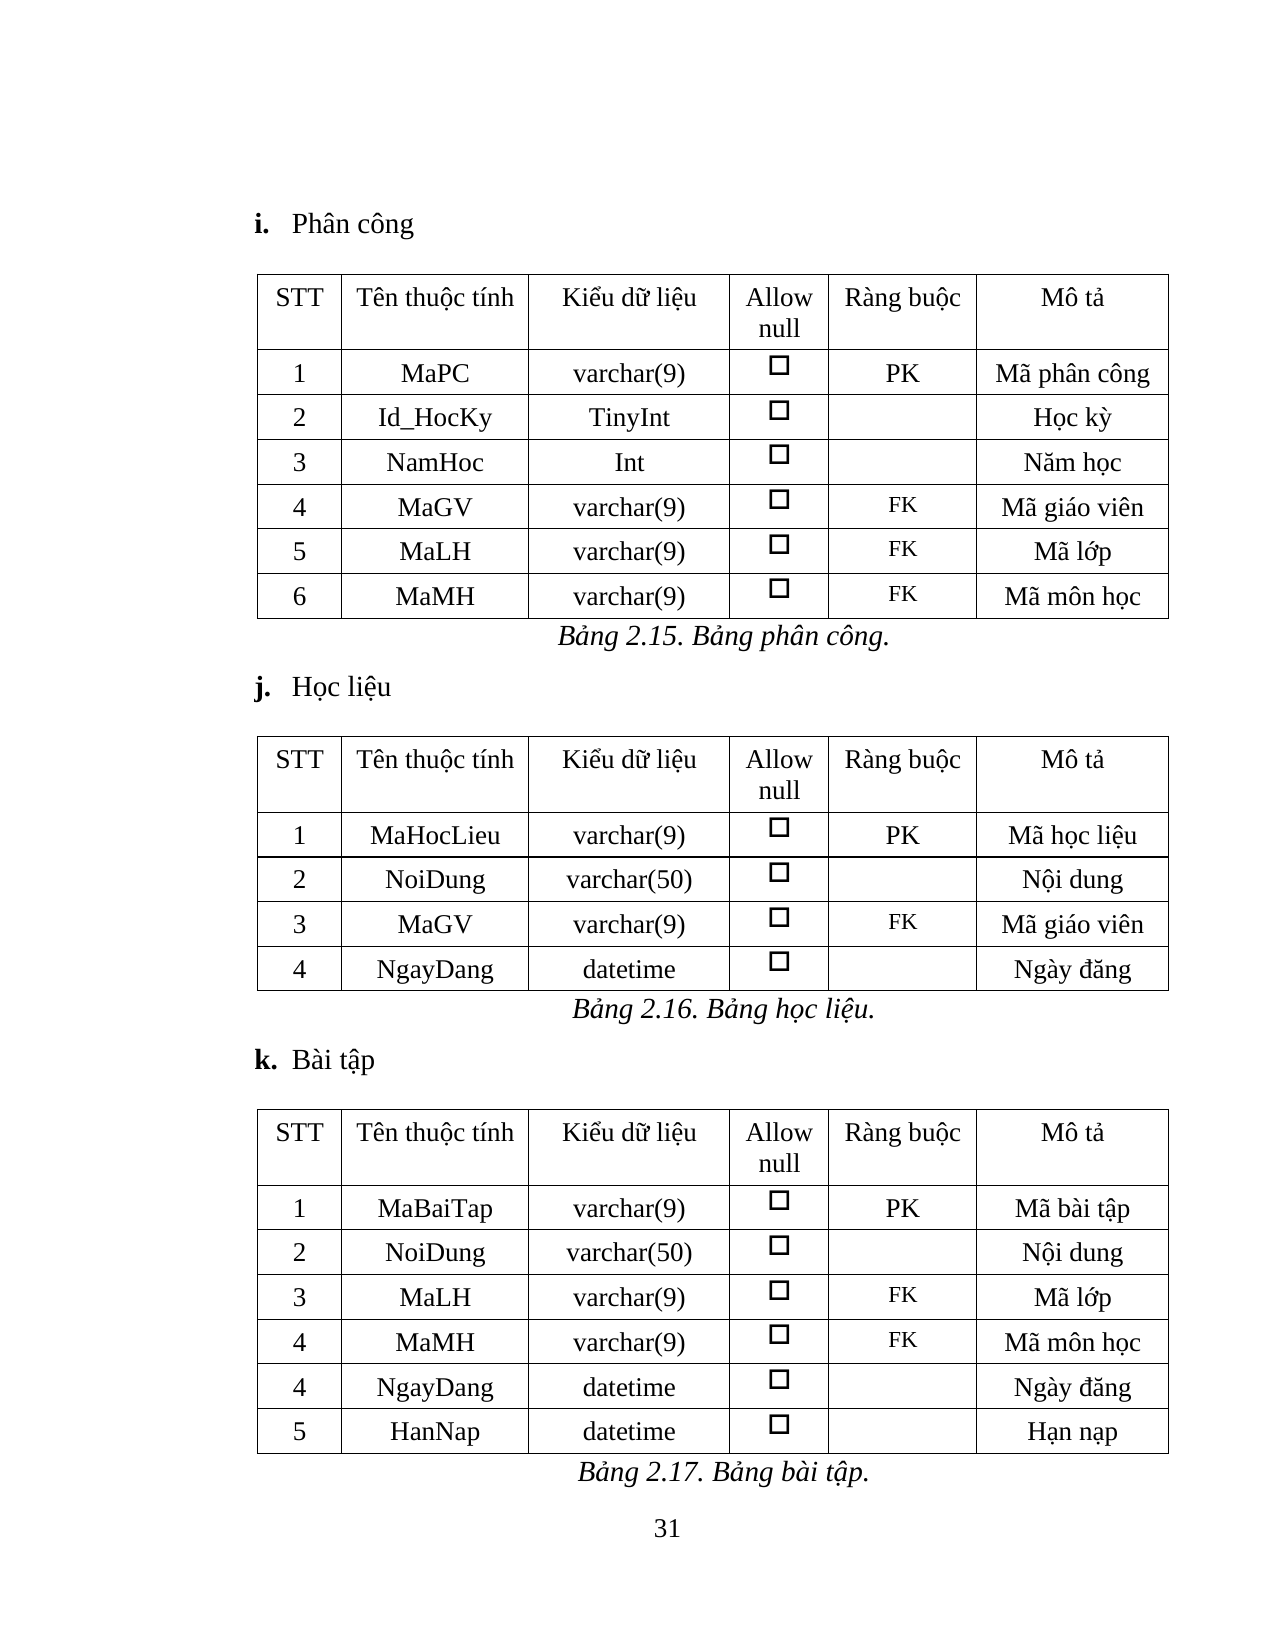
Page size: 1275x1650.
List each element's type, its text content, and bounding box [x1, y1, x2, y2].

table_cell varchar(50) [529, 1230, 729, 1274]
list Bảng 2.16. Bảng học liệu. [292, 991, 1158, 1025]
table_cell NoiDung [342, 858, 528, 901]
table_cell 4 [258, 947, 341, 990]
table_cell Mã học liệu [977, 813, 1168, 856]
table_cell Nội dung [977, 858, 1168, 901]
table_cell Mã phân công [977, 350, 1168, 394]
table_cell Học kỳ [977, 395, 1168, 439]
table_cell 1 [258, 813, 341, 856]
table_cell Năm học [977, 440, 1168, 483]
table_cell 6 [258, 574, 341, 617]
table_cell MaBaiTap [342, 1186, 528, 1229]
table_cell varchar(9) [529, 485, 729, 528]
table_cell MaGV [342, 902, 528, 946]
table_cell Int [529, 440, 729, 483]
table_cell [730, 858, 828, 901]
table_header Allow null [730, 737, 828, 812]
table_cell varchar(9) [529, 813, 729, 856]
table_cell datetime [529, 1364, 729, 1408]
table_cell Mã giáo viên [977, 485, 1168, 528]
list Bảng 2.15. Bảng phân công. [292, 619, 1158, 652]
table_cell MaMH [342, 574, 528, 617]
table_cell datetime [529, 1409, 729, 1453]
list Phân công [254, 207, 1158, 240]
table_header Mô tả [977, 1110, 1168, 1184]
table_cell MaGV [342, 485, 528, 528]
table_cell Id_HocKy [342, 395, 528, 439]
table_cell NgayDang [342, 1364, 528, 1408]
table_cell [730, 1409, 828, 1453]
table_cell NamHoc [342, 440, 528, 483]
table_cell Mã lớp [977, 529, 1168, 573]
table_cell 3 [258, 440, 341, 483]
table_cell TinyInt [529, 395, 729, 439]
table_cell Ngày đăng [977, 947, 1168, 990]
table_cell 1 [258, 350, 341, 394]
table_cell varchar(9) [529, 574, 729, 617]
table_cell varchar(50) [529, 858, 729, 901]
table_cell PK [829, 813, 976, 856]
table_cell varchar(9) [529, 1186, 729, 1229]
table_cell [829, 1230, 976, 1274]
table_cell [730, 902, 828, 946]
table_header Tên thuộc tính [342, 1110, 528, 1184]
table_cell HanNap [342, 1409, 528, 1453]
table_cell 2 [258, 1230, 341, 1274]
table_cell Mã môn học [977, 1320, 1168, 1363]
table_header Kiểu dữ liệu [529, 275, 729, 349]
table_cell varchar(9) [529, 350, 729, 394]
table_cell [730, 529, 828, 573]
table_cell MaLH [342, 529, 528, 573]
table_cell Mã môn học [977, 574, 1168, 617]
table_cell [829, 858, 976, 901]
table_cell [730, 1275, 828, 1319]
table_cell [730, 440, 828, 483]
table_cell [829, 947, 976, 990]
table_cell [730, 574, 828, 617]
table_cell [730, 485, 828, 528]
list Bảng 2.17. Bảng bài tập. [292, 1454, 1158, 1487]
table_cell [829, 1409, 976, 1453]
table_header Mô tả [977, 737, 1168, 812]
table_cell 4 [258, 485, 341, 528]
table_cell MaPC [342, 350, 528, 394]
table_cell [730, 1186, 828, 1229]
table_cell [730, 1364, 828, 1408]
table_header Ràng buộc [829, 275, 976, 349]
table_cell [730, 1230, 828, 1274]
table_cell FK [829, 574, 976, 617]
table_cell 2 [258, 395, 341, 439]
table_header STT [258, 275, 341, 349]
table_cell [829, 395, 976, 439]
table_cell FK [829, 529, 976, 573]
table_cell MaMH [342, 1320, 528, 1363]
table_header STT [258, 737, 341, 812]
table_cell varchar(9) [529, 902, 729, 946]
table_cell Ngày đăng [977, 1364, 1168, 1408]
table_cell PK [829, 350, 976, 394]
table_header Allow null [730, 1110, 828, 1184]
table_cell 2 [258, 858, 341, 901]
table_header Kiểu dữ liệu [529, 737, 729, 812]
table_header Ràng buộc [829, 1110, 976, 1184]
table_cell [730, 350, 828, 394]
table_cell Nội dung [977, 1230, 1168, 1274]
table_cell MaHocLieu [342, 813, 528, 856]
table_cell Hạn nạp [977, 1409, 1168, 1453]
table_cell 3 [258, 1275, 341, 1319]
table_cell 5 [258, 1409, 341, 1453]
table_cell 4 [258, 1320, 341, 1363]
table_cell FK [829, 1275, 976, 1319]
table_cell 3 [258, 902, 341, 946]
table_header STT [258, 1110, 341, 1184]
table_cell Mã lớp [977, 1275, 1168, 1319]
table_cell 5 [258, 529, 341, 573]
table_header Kiểu dữ liệu [529, 1110, 729, 1184]
table_cell Mã bài tập [977, 1186, 1168, 1229]
list Học liệu [254, 669, 1158, 702]
table_cell MaLH [342, 1275, 528, 1319]
table_cell varchar(9) [529, 529, 729, 573]
table_cell Mã giáo viên [977, 902, 1168, 946]
table_cell PK [829, 1186, 976, 1229]
table_header Ràng buộc [829, 737, 976, 812]
table_cell varchar(9) [529, 1275, 729, 1319]
table_cell NoiDung [342, 1230, 528, 1274]
table_cell FK [829, 902, 976, 946]
table_cell [730, 947, 828, 990]
table_header Tên thuộc tính [342, 737, 528, 812]
table_cell 1 [258, 1186, 341, 1229]
table_cell [829, 1364, 976, 1408]
table_header Tên thuộc tính [342, 275, 528, 349]
table_cell [730, 813, 828, 856]
table_cell [730, 1320, 828, 1363]
table_cell FK [829, 485, 976, 528]
table_header Mô tả [977, 275, 1168, 349]
table_cell 4 [258, 1364, 341, 1408]
list Bài tập [254, 1042, 1158, 1075]
table_header Allow null [730, 275, 828, 349]
table_cell [730, 395, 828, 439]
table_cell NgayDang [342, 947, 528, 990]
table_cell [829, 440, 976, 483]
table_cell FK [829, 1320, 976, 1363]
table_cell datetime [529, 947, 729, 990]
table_cell varchar(9) [529, 1320, 729, 1363]
